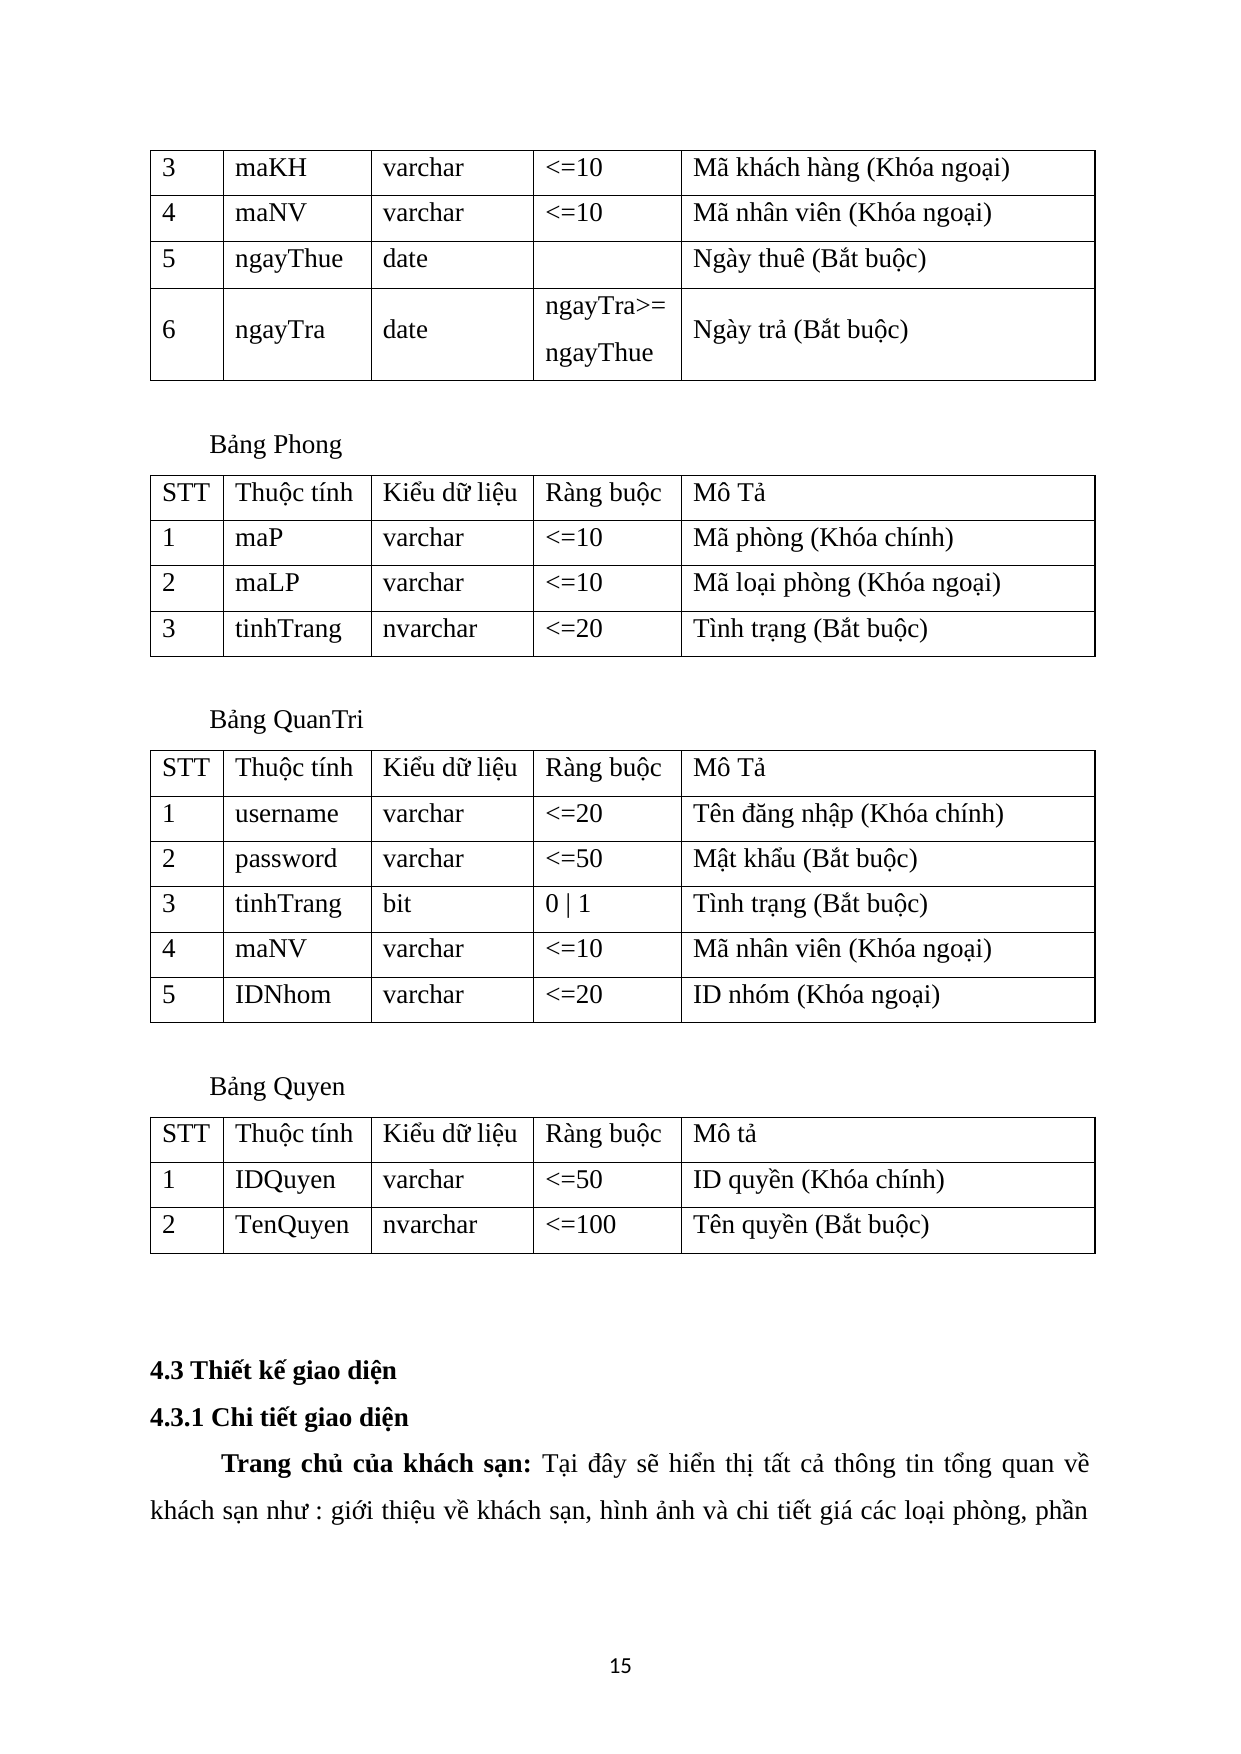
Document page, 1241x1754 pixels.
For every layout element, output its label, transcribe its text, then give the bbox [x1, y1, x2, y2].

table_cell varchar [372, 521, 533, 565]
table_cell Mã phòng (Khóa chính) [682, 521, 1094, 565]
table_cell ngayThue [224, 242, 371, 288]
table_header Mô Tả [682, 476, 1094, 520]
table_header Kiểu dữ liệu [372, 476, 533, 520]
table_header STT [151, 476, 223, 520]
table_cell <=10 [534, 196, 681, 241]
table_cell varchar [372, 196, 533, 241]
table_cell Mã nhân viên (Khóa ngoại) [682, 933, 1094, 977]
table_cell varchar [372, 842, 533, 886]
table_cell nvarchar [372, 612, 533, 656]
table_cell <=20 [534, 797, 681, 841]
text Bảng Quyen [150, 1070, 1090, 1101]
table_cell varchar [372, 566, 533, 611]
table_header Ràng buộc [534, 1118, 681, 1162]
table_cell <=100 [534, 1208, 681, 1252]
table_cell <=20 [534, 978, 681, 1022]
table_header Thuộc tính [224, 476, 371, 520]
table_cell [534, 242, 681, 288]
subtitle 4.3 Thiết kế giao diện [150, 1354, 1090, 1385]
table_cell varchar [372, 978, 533, 1022]
table_cell maP [224, 521, 371, 565]
table_cell Mã loại phòng (Khóa ngoại) [682, 566, 1094, 611]
table_cell date [372, 242, 533, 288]
table_cell ID quyền (Khóa chính) [682, 1163, 1094, 1207]
table_cell Tên đăng nhập (Khóa chính) [682, 797, 1094, 841]
table_header Ràng buộc [534, 751, 681, 796]
table_cell 3 [151, 887, 223, 932]
table_cell 0 | 1 [534, 887, 681, 932]
table_cell 6 [151, 289, 223, 380]
table_cell ngayTra [224, 289, 371, 380]
table_cell <=10 [534, 566, 681, 611]
table_cell 1 [151, 797, 223, 841]
table_cell 2 [151, 1208, 223, 1252]
table_cell IDNhom [224, 978, 371, 1022]
subtitle 4.3.1 Chi tiết giao diện [150, 1401, 1090, 1432]
table_cell <=10 [534, 521, 681, 565]
table_cell 3 [151, 612, 223, 656]
table_cell ID nhóm (Khóa ngoại) [682, 978, 1094, 1022]
table_header STT [151, 751, 223, 796]
text Bảng QuanTri [150, 704, 1090, 735]
table_cell Mã khách hàng (Khóa ngoại) [682, 151, 1094, 195]
table_header Ràng buộc [534, 476, 681, 520]
table_cell TenQuyen [224, 1208, 371, 1252]
table_cell bit [372, 887, 533, 932]
table_cell maKH [224, 151, 371, 195]
table_header Mô tả [682, 1118, 1094, 1162]
table_cell varchar [372, 151, 533, 195]
table_header STT [151, 1118, 223, 1162]
table_cell Tình trạng (Bắt buộc) [682, 612, 1094, 656]
table_cell maNV [224, 196, 371, 241]
table_cell IDQuyen [224, 1163, 371, 1207]
table_cell Ngày thuê (Bắt buộc) [682, 242, 1094, 288]
table_cell varchar [372, 1163, 533, 1207]
table_cell 4 [151, 933, 223, 977]
table_cell <=50 [534, 842, 681, 886]
table_cell tinhTrang [224, 887, 371, 932]
text Bảng Phong [150, 428, 1090, 459]
table_cell password [224, 842, 371, 886]
table_cell Mật khẩu (Bắt buộc) [682, 842, 1094, 886]
table_cell 1 [151, 521, 223, 565]
table_cell 5 [151, 242, 223, 288]
table_cell <=10 [534, 933, 681, 977]
table_cell 3 [151, 151, 223, 195]
table_cell 2 [151, 842, 223, 886]
table_cell maLP [224, 566, 371, 611]
table_header Thuộc tính [224, 751, 371, 796]
table_cell <=20 [534, 612, 681, 656]
table_header Kiểu dữ liệu [372, 1118, 533, 1162]
table_cell date [372, 289, 533, 380]
table_cell varchar [372, 933, 533, 977]
table_cell Tên quyền (Bắt buộc) [682, 1208, 1094, 1252]
table_cell username [224, 797, 371, 841]
table_cell Ngày trả (Bắt buộc) [682, 289, 1094, 380]
table_cell nvarchar [372, 1208, 533, 1252]
table_cell varchar [372, 797, 533, 841]
table_cell tinhTrang [224, 612, 371, 656]
table_cell Tình trạng (Bắt buộc) [682, 887, 1094, 932]
table_cell <=50 [534, 1163, 681, 1207]
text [150, 1447, 1090, 1525]
table_cell ngayTra>=ngayThue [534, 289, 681, 380]
table_cell 1 [151, 1163, 223, 1207]
table_cell Mã nhân viên (Khóa ngoại) [682, 196, 1094, 241]
table_cell 2 [151, 566, 223, 611]
table_cell 4 [151, 196, 223, 241]
table_cell <=10 [534, 151, 681, 195]
table_cell 5 [151, 978, 223, 1022]
table_header Thuộc tính [224, 1118, 371, 1162]
table_cell maNV [224, 933, 371, 977]
table_header Kiểu dữ liệu [372, 751, 533, 796]
table_header Mô Tả [682, 751, 1094, 796]
